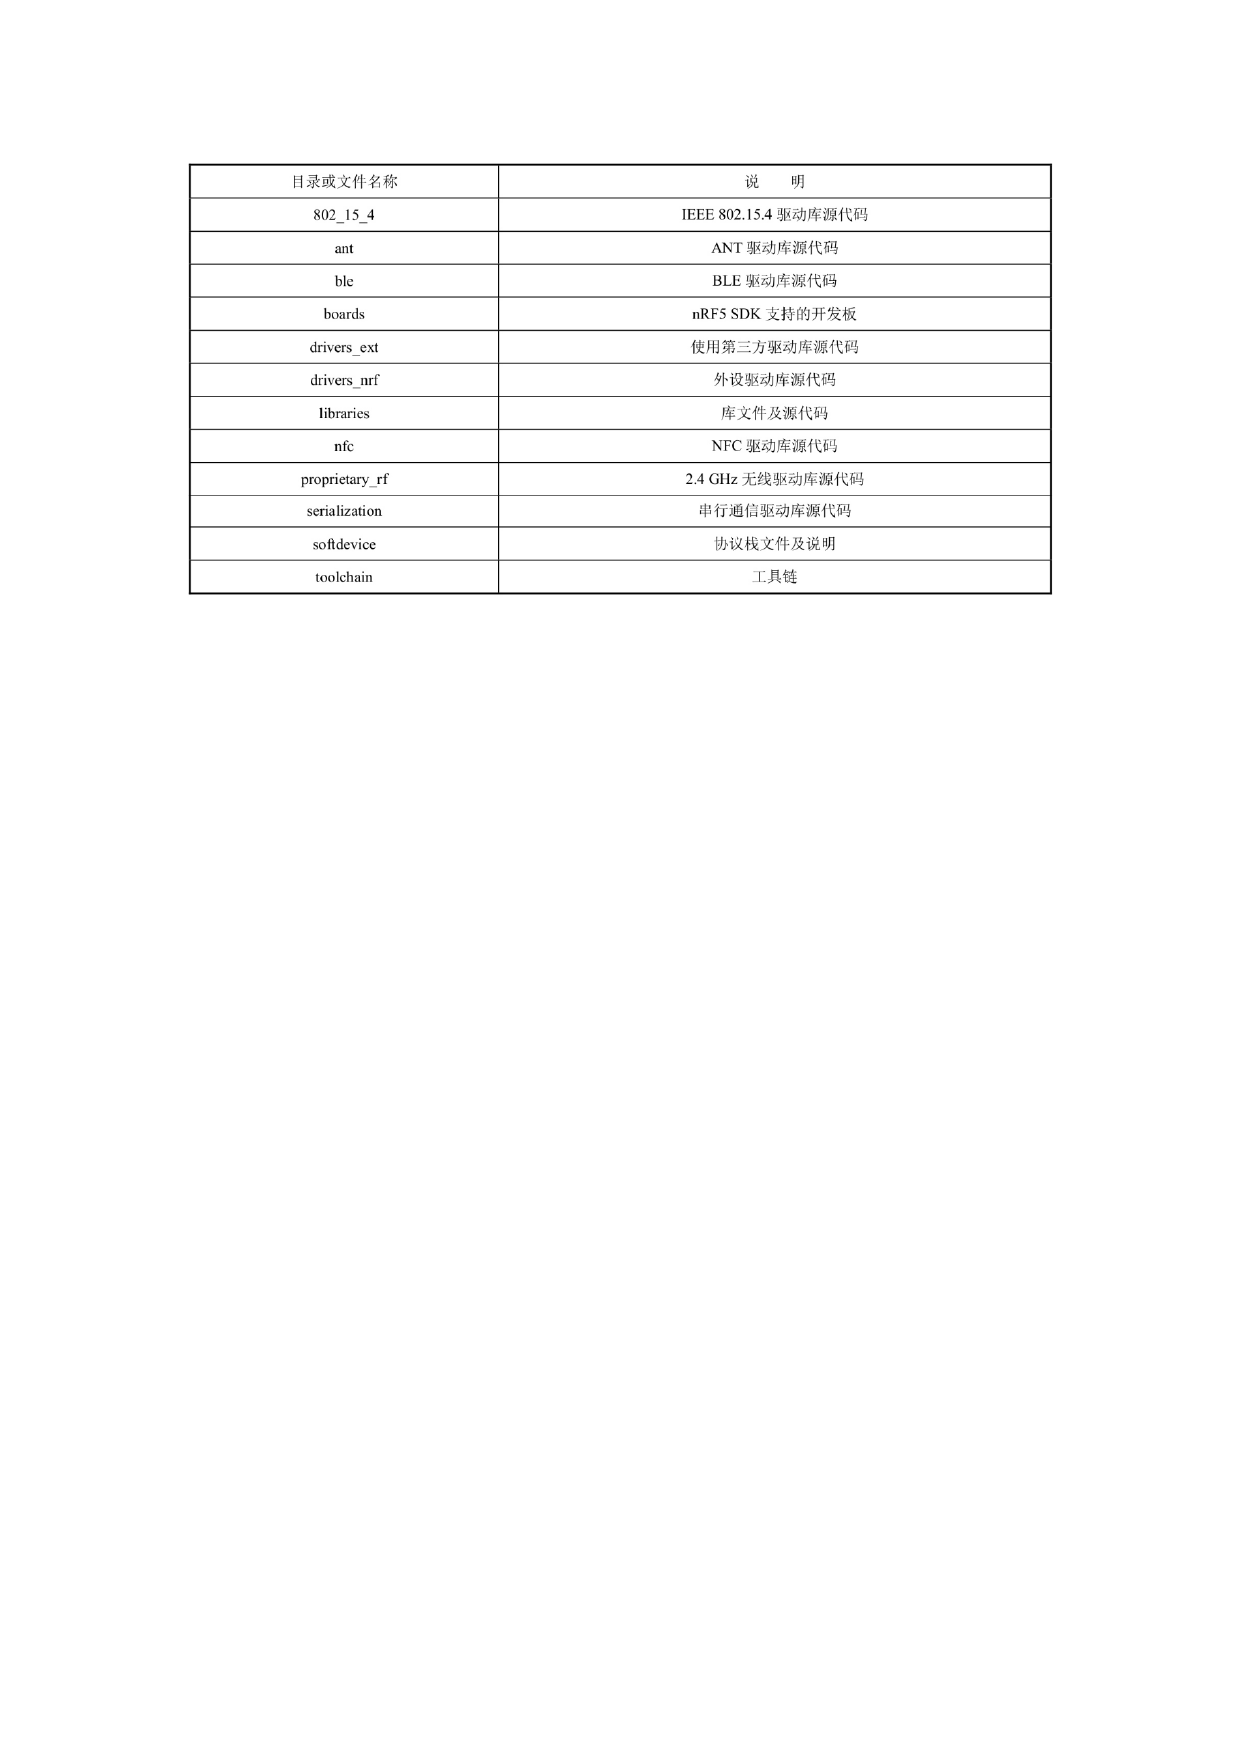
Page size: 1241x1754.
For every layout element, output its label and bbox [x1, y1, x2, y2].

picture [187, 162, 1053, 597]
